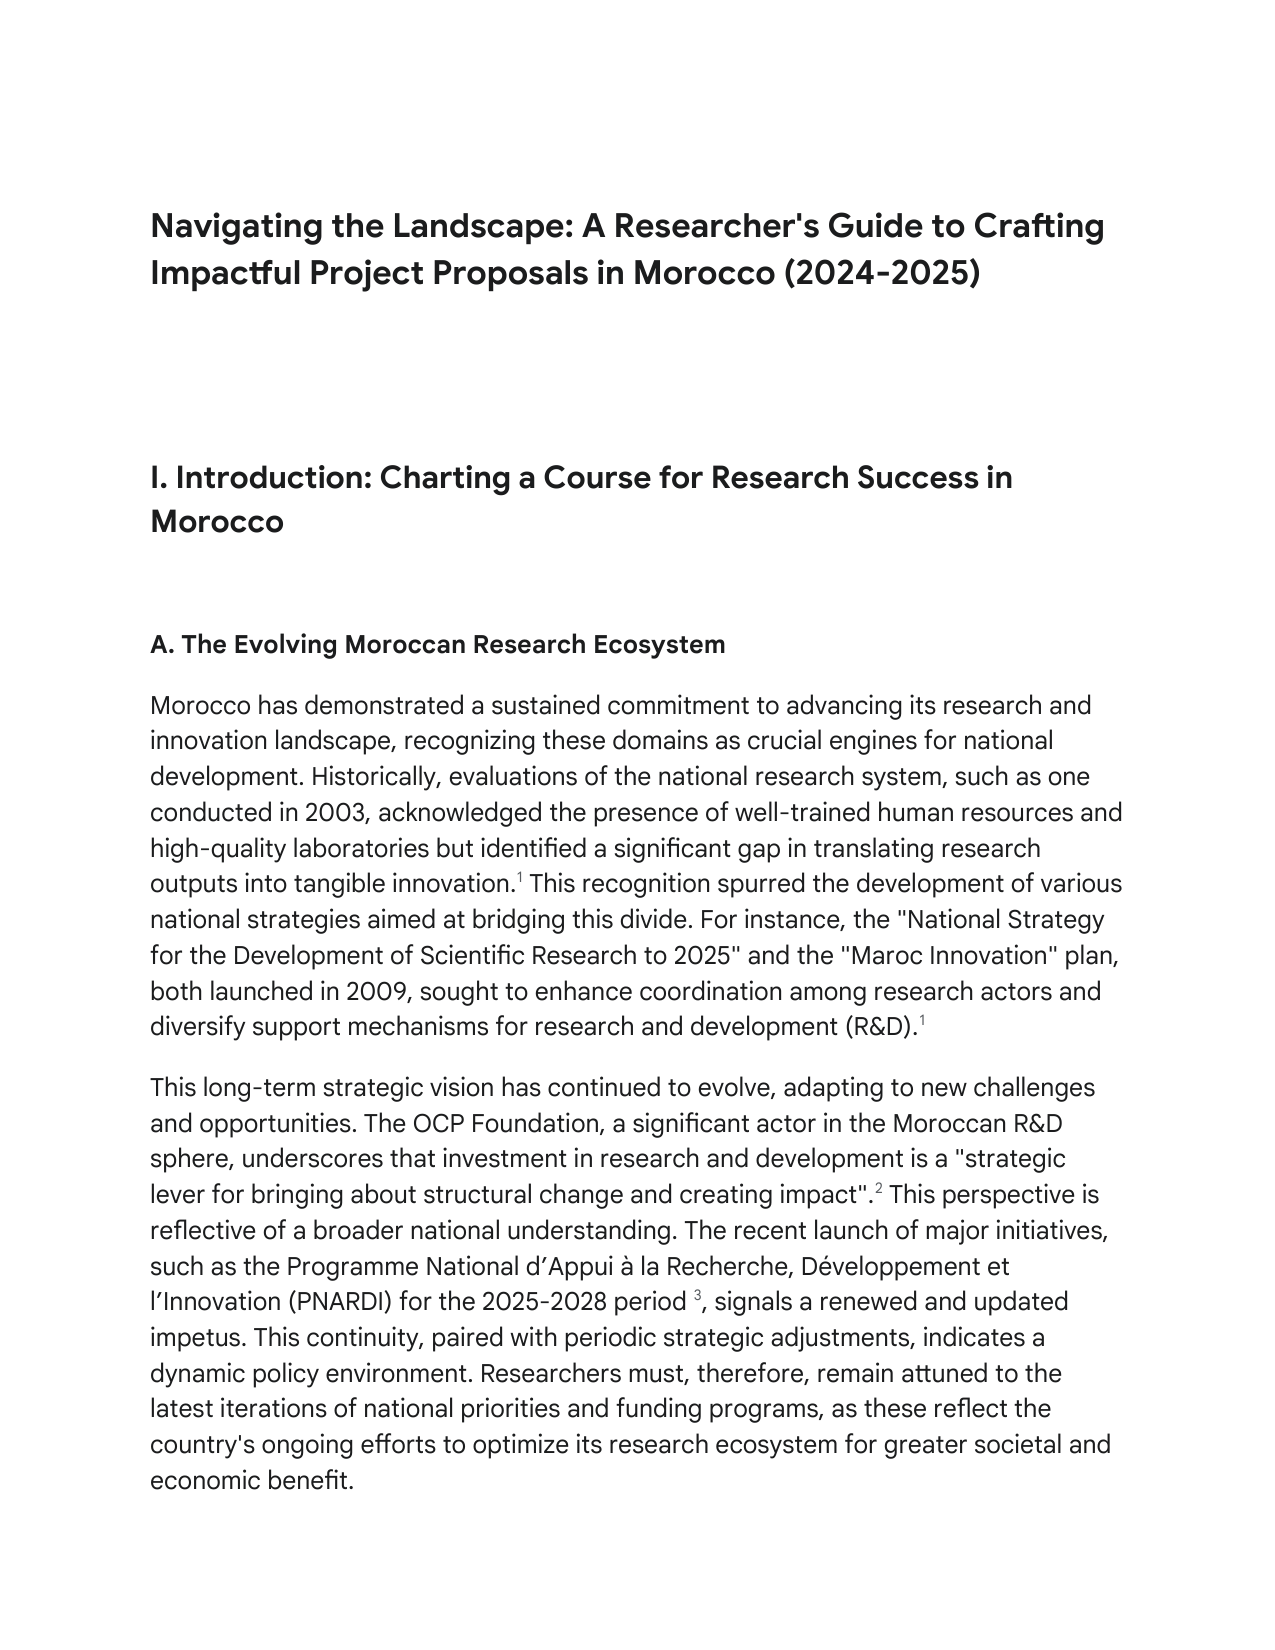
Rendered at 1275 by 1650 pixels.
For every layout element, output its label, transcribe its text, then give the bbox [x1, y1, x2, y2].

text This long-term strategic vision has continued to evolve, adapting to new challenges and opportunities. The OCP Foundation, a significant actor in the Moroccan R&D sphere, underscores that investment in research and development is a "strategic lever for bringing about structural change and creating impact".2 This perspective is reflective of a broader national understanding. The recent launch of major initiatives, such as the Programme National d’Appui à la Recherche, Développement et l’Innovation (PNARDI) for the 2025-2028 period 3, signals a renewed and updated impetus. This continuity, paired with periodic strategic adjustments, indicates a dynamic policy environment. Researchers must, therefore, remain attuned to the latest iterations of national priorities and funding programs, as these reflect the country's ongoing efforts to optimize its research ecosystem for greater societal and economic benefit. [150, 1072, 1125, 1497]
subtitle I. Introduction: Charting a Course for Research Success in Morocco [150, 458, 1125, 542]
subtitle Navigating the Landscape: A Researcher's Guide to Crafting Impactful Project Proposals in Morocco (2024-2025) [150, 205, 1125, 294]
text Morocco has demonstrated a sustained commitment to advancing its research and innovation landscape, recognizing these domains as crucial engines for national development. Historically, evaluations of the national research system, such as one conducted in 2003, acknowledged the presence of well-trained human resources and high-quality laboratories but identified a significant gap in translating research outputs into tangible innovation.1 This recognition spurred the development of various national strategies aimed at bridging this divide. For instance, the "National Strategy for the Development of Scientific Research to 2025" and the "Maroc Innovation" plan, both launched in 2009, sought to enhance coordination among research actors and diversify support mechanisms for research and development (R&D).1 [150, 690, 1125, 1043]
text A. The Evolving Moroccan Research Ecosystem [150, 629, 1125, 661]
